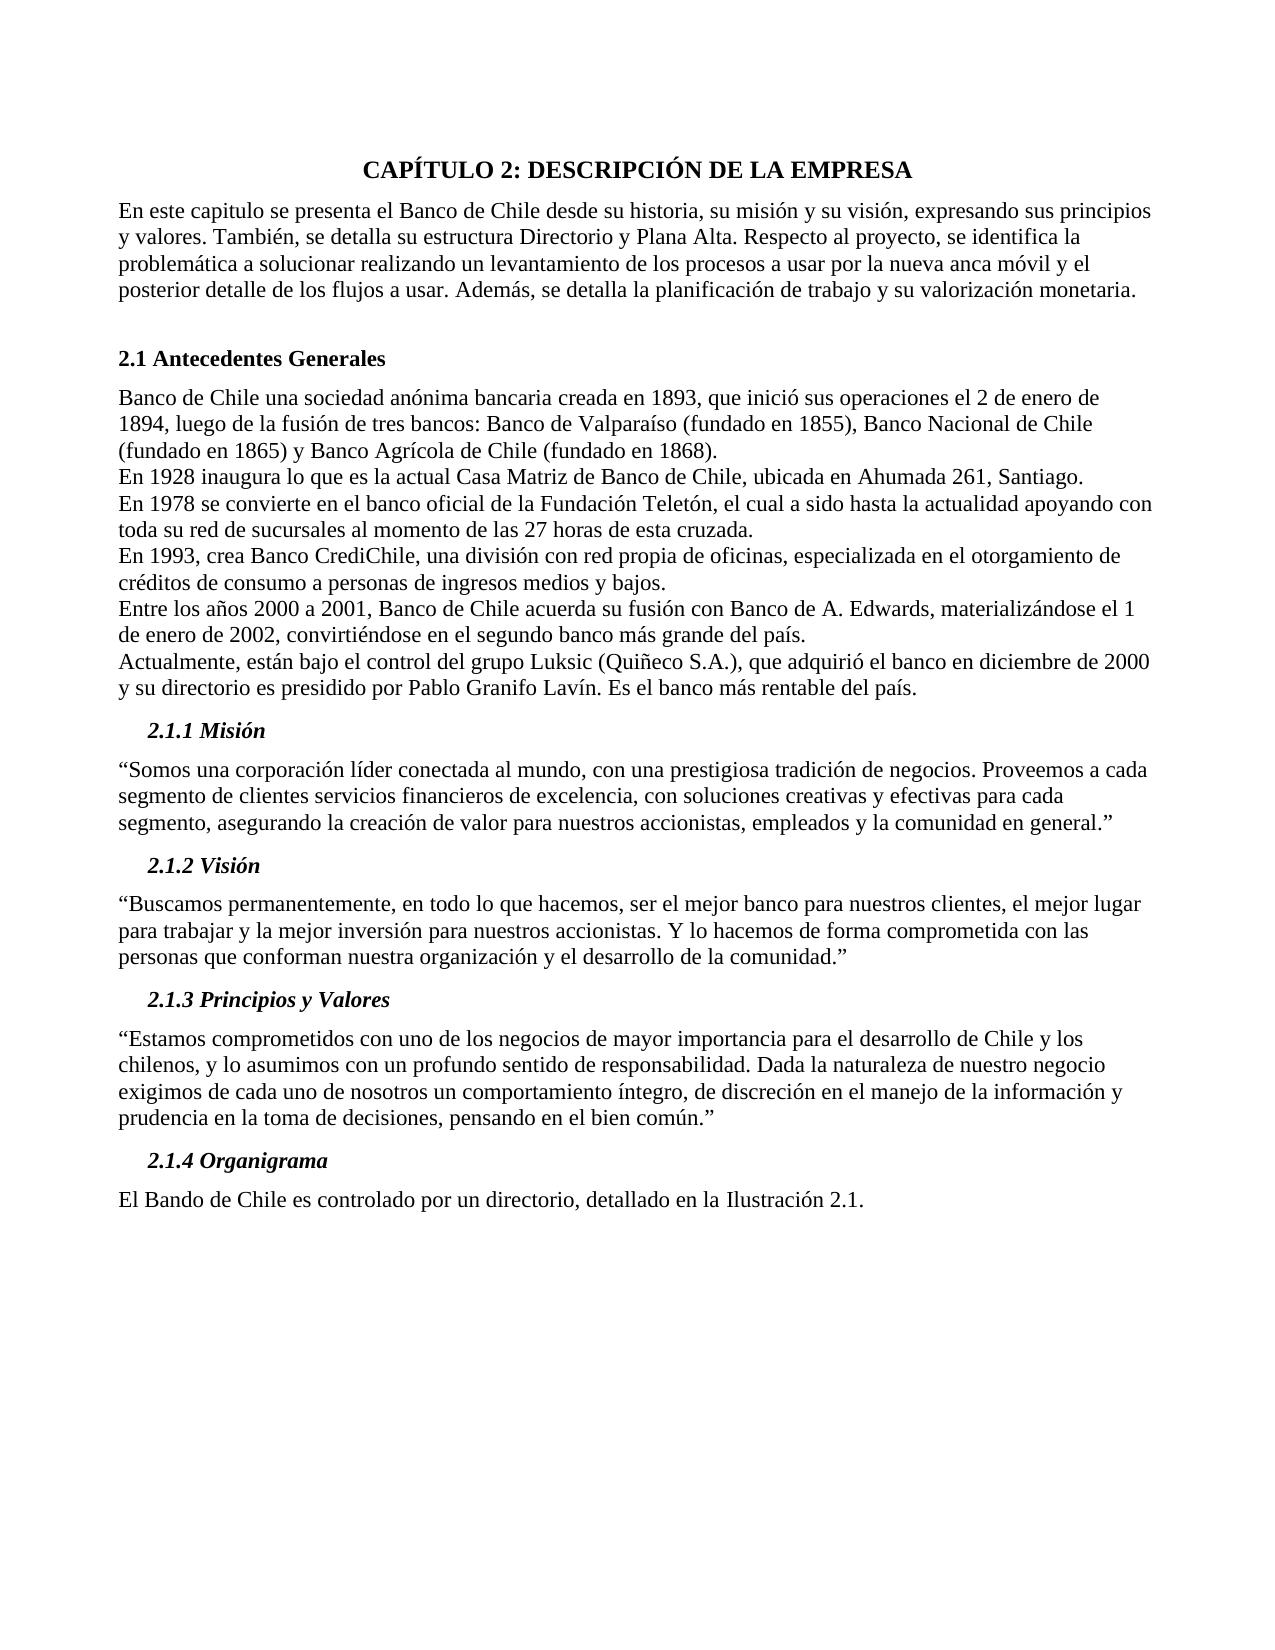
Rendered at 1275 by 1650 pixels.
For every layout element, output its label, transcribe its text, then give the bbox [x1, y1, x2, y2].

text En 1978 se convierte en el banco oficial de la Fundación Teletón, el cual a sido hasta la actualidad apoyando con toda su red de sucursales al momento de las 27 horas de esta cruzada. [118, 489, 1157, 542]
text Actualmente, están bajo el control del grupo Luksic (Quiñeco S.A.), que adquirió el banco en diciembre de 2000 y su directorio es presidido por Pablo Granifo Lavín. Es el banco más rentable del país. [118, 648, 1157, 700]
subtitle Visión [148, 852, 1157, 878]
text “Estamos comprometidos con uno de los negocios de mayor importancia para el desarrollo de Chile y los chilenos, y lo asumimos con un profundo sentido de responsabilidad. Dada la naturaleza de nuestro negocio exigimos de cada uno de nosotros un comportamiento íntegro, de discreción en el manejo de la información y prudencia en la toma de decisiones, pensando en el bien común.” [118, 1025, 1157, 1131]
text En este capitulo se presenta el Banco de Chile desde su historia, su misión y su visión, expresando sus principios y valores. También, se detalla su estructura Directorio y Plana Alta. Respecto al proyecto, se identifica la problemática a solucionar realizando un levantamiento de los procesos a usar por la nueva anca móvil y el posterior detalle de los flujos a usar. Además, se detalla la planificación de trabajo y su valorización monetaria. [118, 197, 1157, 302]
subtitle Descripción de la Empresa [118, 156, 1157, 184]
text Banco de Chile una sociedad anónima bancaria creada en 1893, que inició sus operaciones el 2 de enero de 1894, luego de la fusión de tres bancos: Banco de Valparaíso (fundado en 1855), Banco Nacional de Chile (fundado en 1865) y Banco Agrícola de Chile (fundado en 1868). [118, 384, 1157, 463]
subtitle Antecedentes Generales [118, 345, 1157, 372]
text Entre los años 2000 a 2001, Banco de Chile acuerda su fusión con Banco de A. Edwards, materializándose el 1 de enero de 2002, convirtiéndose en el segundo banco más grande del país. [118, 595, 1157, 648]
subtitle Organigrama [148, 1147, 1157, 1173]
text En 1993, crea Banco CrediChile, una división con red propia de oficinas, especializada en el otorgamiento de créditos de consumo a personas de ingresos medios y bajos. [118, 542, 1157, 595]
subtitle Misión [148, 717, 1157, 743]
text En 1928 inaugura lo que es la actual Casa Matriz de Banco de Chile, ubicada en Ahumada 261, Santiago. [118, 463, 1157, 489]
text “Somos una corporación líder conectada al mundo, con una prestigiosa tradición de negocios. Proveemos a cada segmento de clientes servicios financieros de excelencia, con soluciones creativas y efectivas para cada segmento, asegurando la creación de valor para nuestros accionistas, empleados y la comunidad en general.” [118, 756, 1157, 835]
text “Buscamos permanentemente, en todo lo que hacemos, ser el mejor banco para nuestros clientes, el mejor lugar para trabajar y la mejor inversión para nuestros accionistas. Y lo hacemos de forma comprometida con las personas que conforman nuestra organización y el desarrollo de la comunidad.” [118, 891, 1157, 969]
text El Bando de Chile es controlado por un directorio, detallado en la Ilustración 2.1. [118, 1186, 1157, 1212]
subtitle Principios y Valores [148, 986, 1157, 1013]
